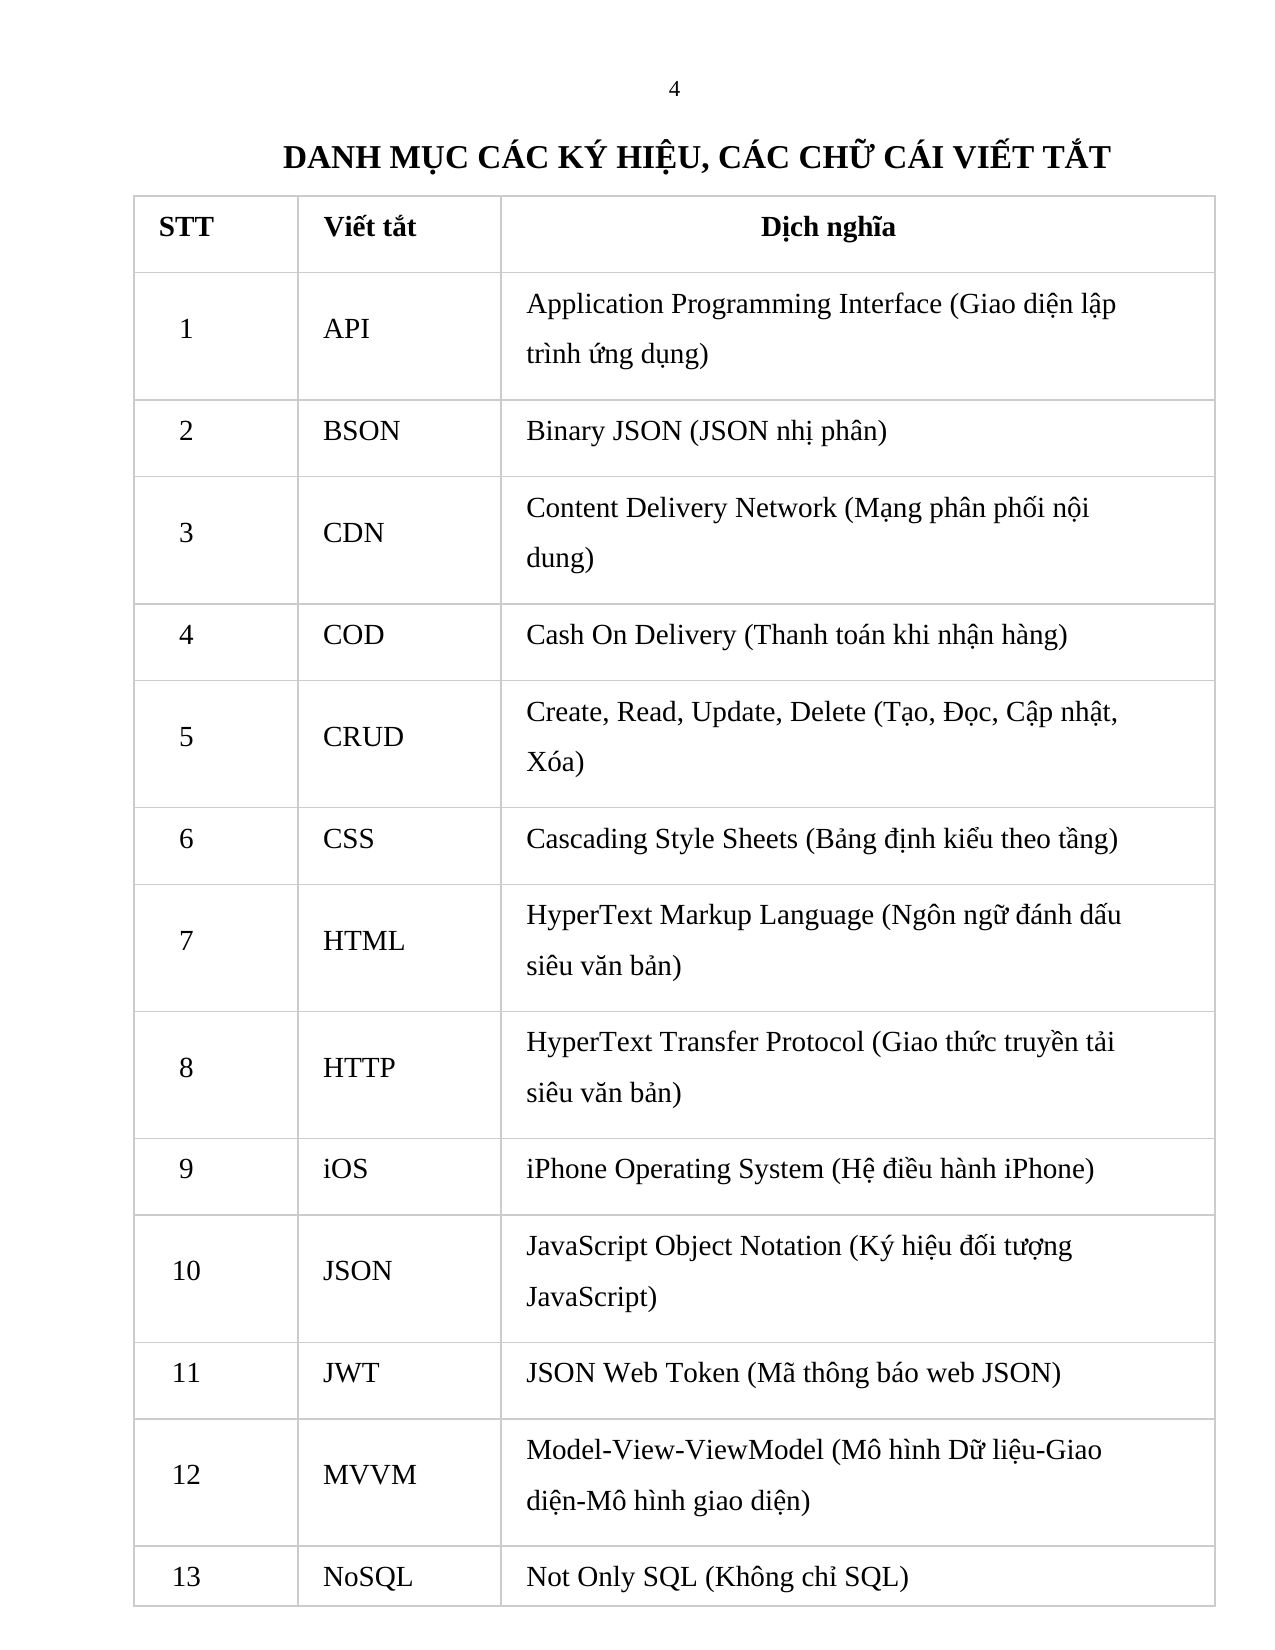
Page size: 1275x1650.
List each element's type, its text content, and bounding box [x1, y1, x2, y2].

table_cell MVVM [299, 1420, 500, 1545]
table_cell Content Delivery Network (Mạng phân phối nội dung) [502, 477, 1214, 603]
table_cell COD [299, 605, 500, 679]
table_cell 12 [135, 1420, 297, 1545]
table_cell Create, Read, Update, Delete (Tạo, Đọc, Cập nhật, Xóa) [502, 681, 1214, 807]
table_header STT [135, 197, 297, 272]
table_cell 3 [135, 477, 297, 603]
table_cell 1 [135, 273, 297, 399]
table_cell 6 [135, 808, 297, 883]
table_cell HTTP [299, 1012, 500, 1138]
table_cell API [299, 273, 500, 399]
table_cell 10 [135, 1216, 297, 1341]
table_cell JSON Web Token (Mã thông báo web JSON) [502, 1343, 1214, 1418]
table_cell CRUD [299, 681, 500, 807]
table_cell 8 [135, 1012, 297, 1138]
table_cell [502, 1547, 1214, 1605]
table_cell 4 [135, 605, 297, 679]
table_cell Model-View-ViewModel (Mô hình Dữ liệu-Giao diện-Mô hình giao diện) [502, 1420, 1214, 1545]
table_cell iOS [299, 1139, 500, 1214]
text DANH MỤC CÁC KÝ HIỆU, CÁC CHỮ CÁI VIẾT TẮT [208, 138, 1216, 176]
table_cell HyperText Markup Language (Ngôn ngữ đánh dấu siêu văn bản) [502, 885, 1214, 1011]
table_cell JWT [299, 1343, 500, 1418]
table_cell Binary JSON (JSON nhị phân) [502, 401, 1214, 476]
table_cell 7 [135, 885, 297, 1011]
table_cell CDN [299, 477, 500, 603]
table_cell 11 [135, 1343, 297, 1418]
table_cell NoSQL [299, 1547, 500, 1605]
table_cell HyperText Transfer Protocol (Giao thức truyền tải siêu văn bản) [502, 1012, 1214, 1138]
table_header Dịch nghĩa [502, 197, 1214, 272]
table_cell JavaScript Object Notation (Ký hiệu đối tượng JavaScript) [502, 1216, 1214, 1341]
table_cell JSON [299, 1216, 500, 1341]
table_cell 9 [135, 1139, 297, 1214]
table_cell iPhone Operating System (Hệ điều hành iPhone) [502, 1139, 1214, 1214]
table_cell Cash On Delivery (Thanh toán khi nhận hàng) [502, 605, 1214, 679]
table_cell Cascading Style Sheets (Bảng định kiểu theo tầng) [502, 808, 1214, 883]
table_cell 13 [135, 1547, 297, 1605]
table_cell CSS [299, 808, 500, 883]
table_header Viết tắt [299, 197, 500, 272]
table_cell Application Programming Interface (Giao diện lập trình ứng dụng) [502, 273, 1214, 399]
table_cell 5 [135, 681, 297, 807]
table_cell HTML [299, 885, 500, 1011]
table_cell 2 [135, 401, 297, 476]
table_cell BSON [299, 401, 500, 476]
